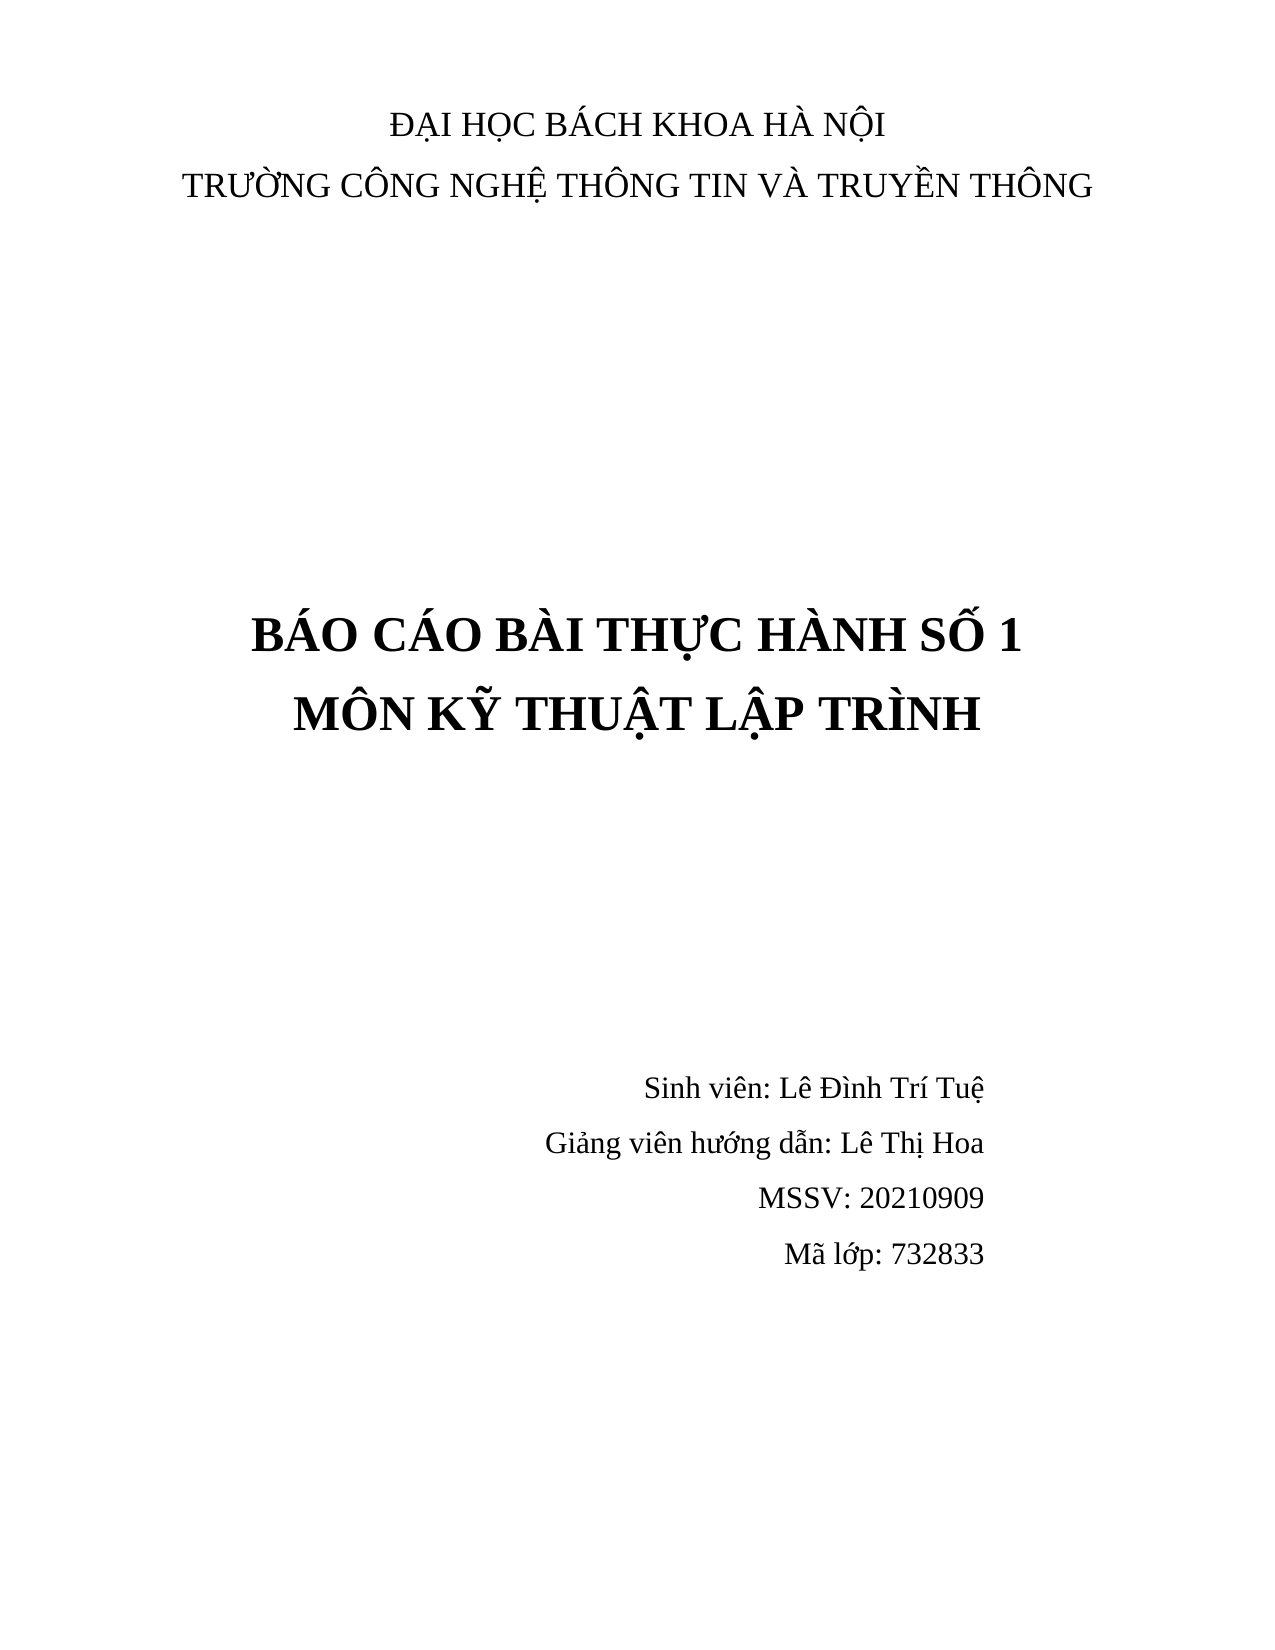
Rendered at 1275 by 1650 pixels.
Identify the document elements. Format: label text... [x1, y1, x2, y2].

text Sinh viên: Lê Đình Trí Tuệ [150, 1069, 984, 1105]
text MSSV: 20210909 [150, 1180, 984, 1216]
text MÔN KỸ THUẬT LẬP TRÌNH [150, 684, 1125, 741]
text BÁO CÁO BÀI THỰC HÀNH SỐ 1 [150, 605, 1125, 662]
text Mã lớp: 732833 [150, 1235, 984, 1271]
text TRƯỜNG CÔNG NGHỆ THÔNG TIN VÀ TRUYỀN THÔNG [150, 164, 1125, 205]
text Giảng viên hướng dẫn: Lê Thị Hoa [150, 1124, 984, 1160]
text ĐẠI HỌC BÁCH KHOA HÀ NỘI [150, 103, 1125, 144]
